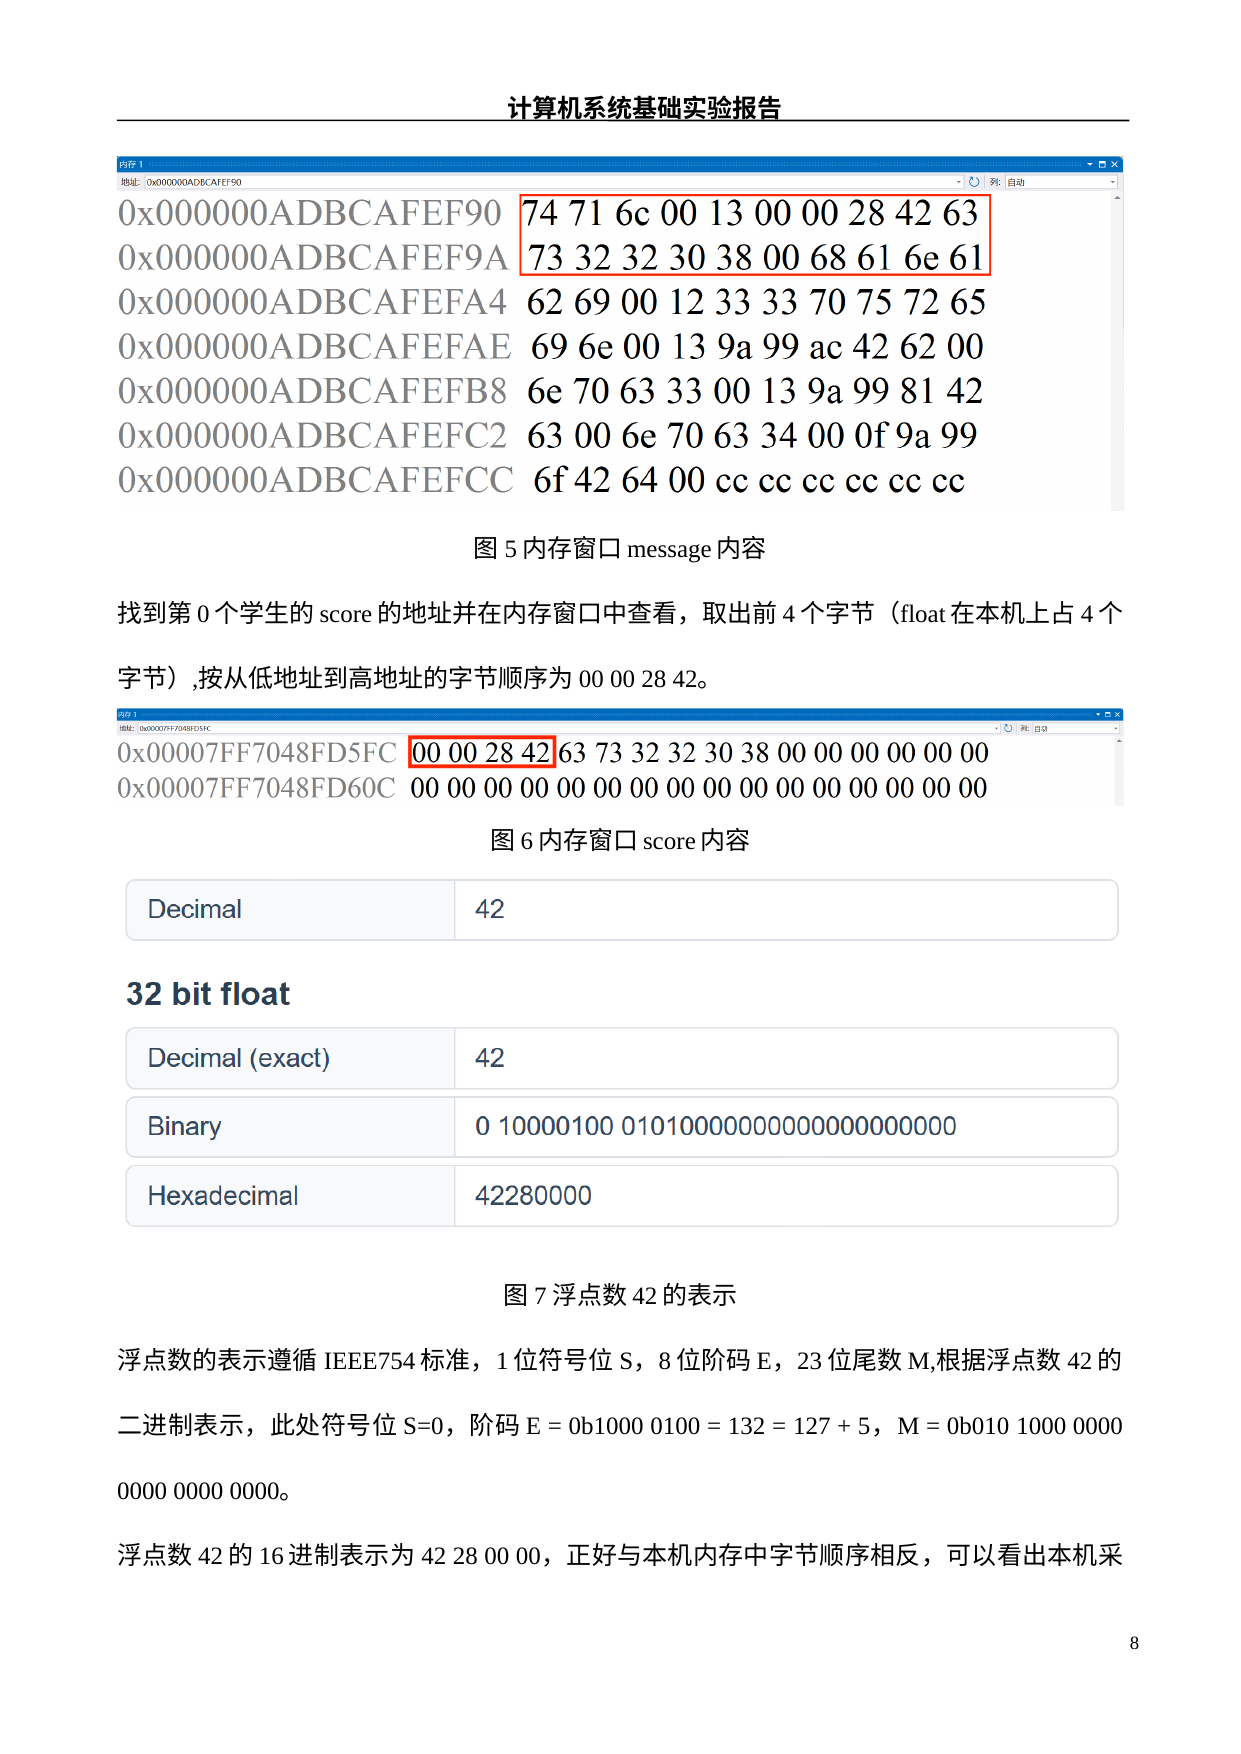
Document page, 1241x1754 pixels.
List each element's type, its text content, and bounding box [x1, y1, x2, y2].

text 找到第0个学生的score的地址并在内存窗口中查看，取出前4个字节（float在本机上占4个字节）,按从低地址到高地址的字节顺序为 00 00 28 42。 [117, 579, 1123, 708]
picture [116, 708, 1124, 806]
picture [116, 156, 1124, 511]
text 图 5内存窗口message内容 [117, 514, 1123, 579]
picture [116, 871, 1124, 1231]
text 浮点数的表示遵循IEEE754标准，1位符号位S，8位阶码E，23位尾数M,根据浮点数42的二进制表示，此处符号位S=0，阶码E = 0b1000 0100 = 132 = 127 + 5，M = 0b010 1000 0000 0000 0000 0000。 [117, 1326, 1123, 1521]
text 图 7 浮点数42的表示 [117, 1261, 1123, 1326]
text 图 6内存窗口score内容 [117, 806, 1123, 871]
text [117, 1521, 1123, 1586]
